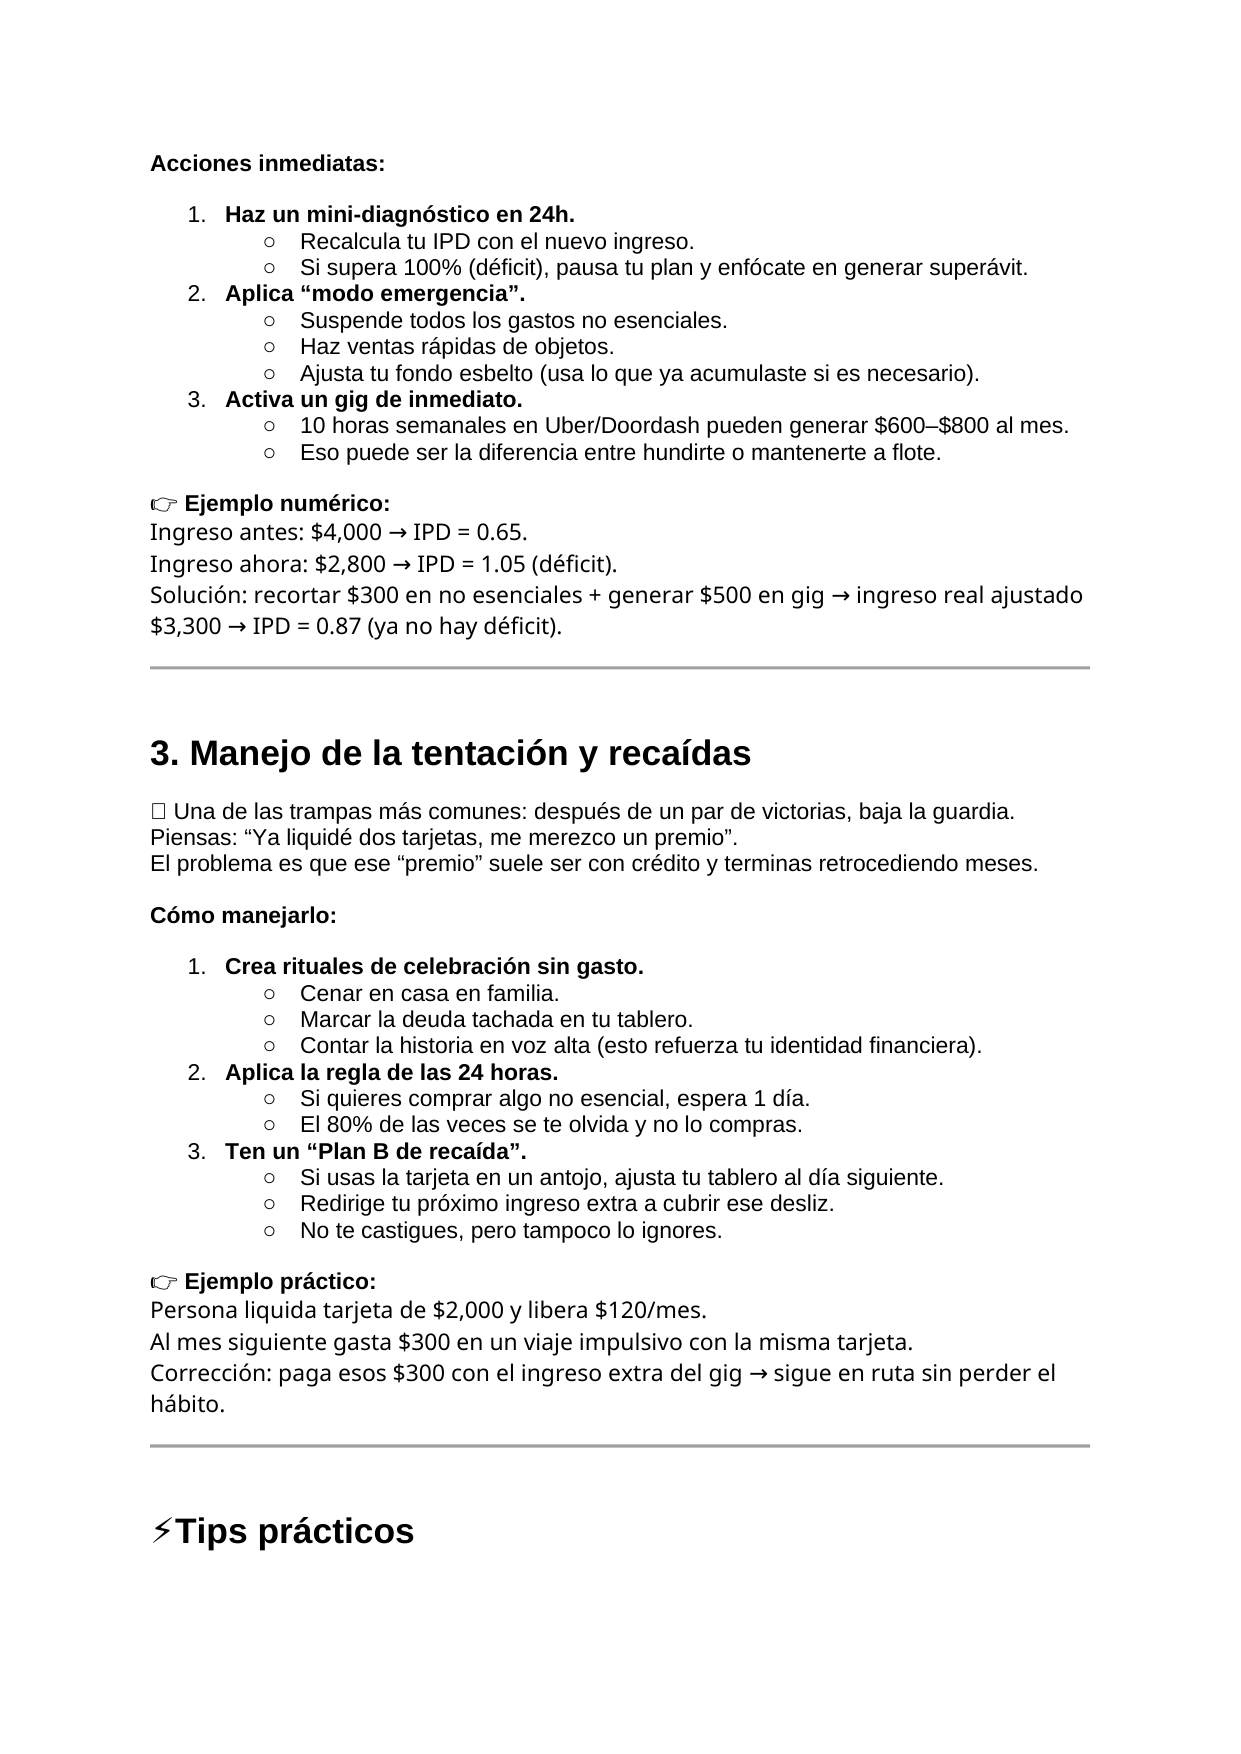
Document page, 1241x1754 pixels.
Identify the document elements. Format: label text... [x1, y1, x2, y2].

list Ajusta tu fondo esbelto (usa lo que ya acumulaste si es necesario). [262, 359, 1090, 386]
list Si quieres comprar algo no esencial, espera 1 día. [262, 1085, 1090, 1111]
text 📌 Una de las trampas más comunes: después de un par de victorias, baja la guardia. Piensas: “Ya liquidé dos tarjetas, me merezco un premio”. El problema es que ese “premio” suele ser con crédito y terminas retrocediendo meses. [150, 798, 1090, 877]
list Crea rituales de celebración sin gasto. [187, 953, 1090, 979]
list Eso puede ser la diferencia entre hundirte o mantenerte a flote. [262, 438, 1090, 465]
list Si usas la tarjeta en un antojo, ajusta tu tablero al día siguiente. [262, 1164, 1090, 1190]
list Haz ventas rápidas de objetos. [262, 333, 1090, 359]
text 👉 Ejemplo práctico: Persona liquida tarjeta de $2,000 y libera $120/mes. Al mes siguiente gasta $300 en un viaje impulsivo con la misma tarjeta. Corrección: paga esos $300 con el ingreso extra del gig → sigue en ruta sin perder el hábito. [150, 1268, 1090, 1419]
list No te castigues, pero tampoco lo ignores. [262, 1217, 1090, 1243]
list 10 horas semanales en Uber/Doordash pueden generar $600–$800 al mes. [262, 412, 1090, 438]
subtitle ⚡Tips prácticos [150, 1510, 1090, 1551]
list El 80% de las veces se te olvida y no lo compras. [262, 1111, 1090, 1138]
text Acciones inmediatas: [150, 150, 1090, 176]
list Marcar la deuda tachada en tu tablero. [262, 1006, 1090, 1032]
list Contar la historia en voz alta (esto refuerza tu identidad financiera). [262, 1032, 1090, 1058]
list Aplica la regla de las 24 horas. [187, 1058, 1090, 1085]
list Redirige tu próximo ingreso extra a cubrir ese desliz. [262, 1190, 1090, 1217]
list Ten un “Plan B de recaída”. [187, 1138, 1090, 1164]
text Cómo manejarlo: [150, 902, 1090, 928]
list Recalcula tu IPD con el nuevo ingreso. [262, 228, 1090, 254]
list Aplica “modo emergencia”. [187, 280, 1090, 307]
list Cenar en casa en familia. [262, 979, 1090, 1006]
text 👉 Ejemplo numérico: Ingreso antes: $4,000 → IPD = 0.65. Ingreso ahora: $2,800 → IPD = 1.05 (déficit). Solución: recortar $300 en no esenciales + generar $500 en gig → ingreso real ajustado $3,300 → IPD = 0.87 (ya no hay déficit). [150, 490, 1090, 641]
list Si supera 100% (déficit), pausa tu plan y enfócate en generar superávit. [262, 254, 1090, 280]
list Haz un mini-diagnóstico en 24h. [187, 201, 1090, 228]
list Activa un gig de inmediato. [187, 386, 1090, 412]
list Suspende todos los gastos no esenciales. [262, 307, 1090, 333]
subtitle 3. Manejo de la tentación y recaídas [150, 732, 1090, 773]
